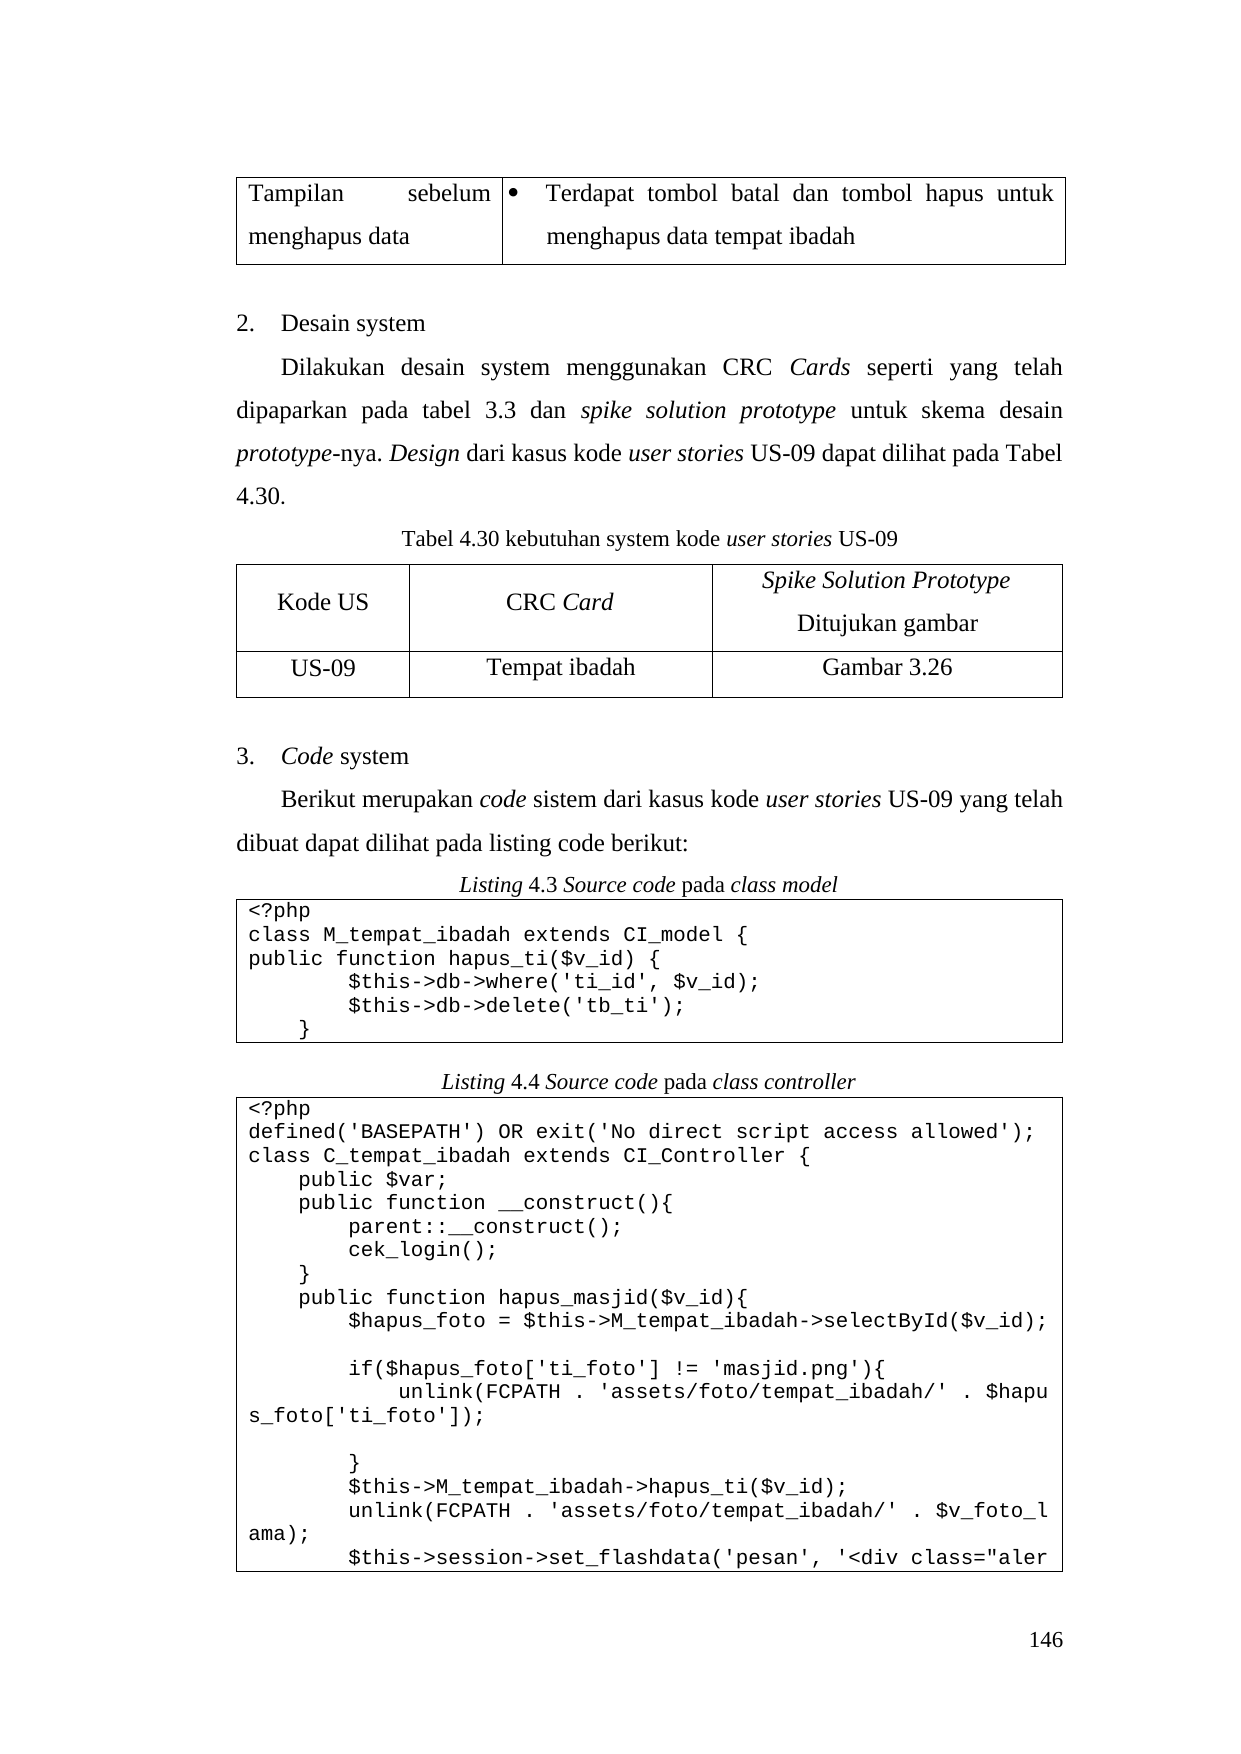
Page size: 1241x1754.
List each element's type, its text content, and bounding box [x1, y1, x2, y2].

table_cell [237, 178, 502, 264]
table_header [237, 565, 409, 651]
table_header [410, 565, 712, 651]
list Listing 4.4 Source code pada class controller [236, 1068, 1063, 1094]
text Tabel 4.30 kebutuhan system kode user stories US-09 [236, 524, 1063, 551]
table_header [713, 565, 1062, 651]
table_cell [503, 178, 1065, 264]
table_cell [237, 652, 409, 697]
list Listing 4.3 Source code pada class model [236, 871, 1063, 897]
list Berikut merupakan code sistem dari kasus kode user stories US-09 yang telah dibuat dapat dilihat pada listing code berikut: [236, 784, 1063, 856]
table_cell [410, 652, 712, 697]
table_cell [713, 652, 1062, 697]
list Dilakukan desain system menggunakan CRC Cards seperti yang telah dipaparkan pada tabel 3.3 dan spike solution prototype untuk skema desain prototype-nya. Design dari kasus kode user stories US-09 dapat dilihat pada Tabel 4.30. [236, 352, 1063, 510]
list Desain system [236, 308, 1063, 337]
list Code system [236, 741, 1063, 770]
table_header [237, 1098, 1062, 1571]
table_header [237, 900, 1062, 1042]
